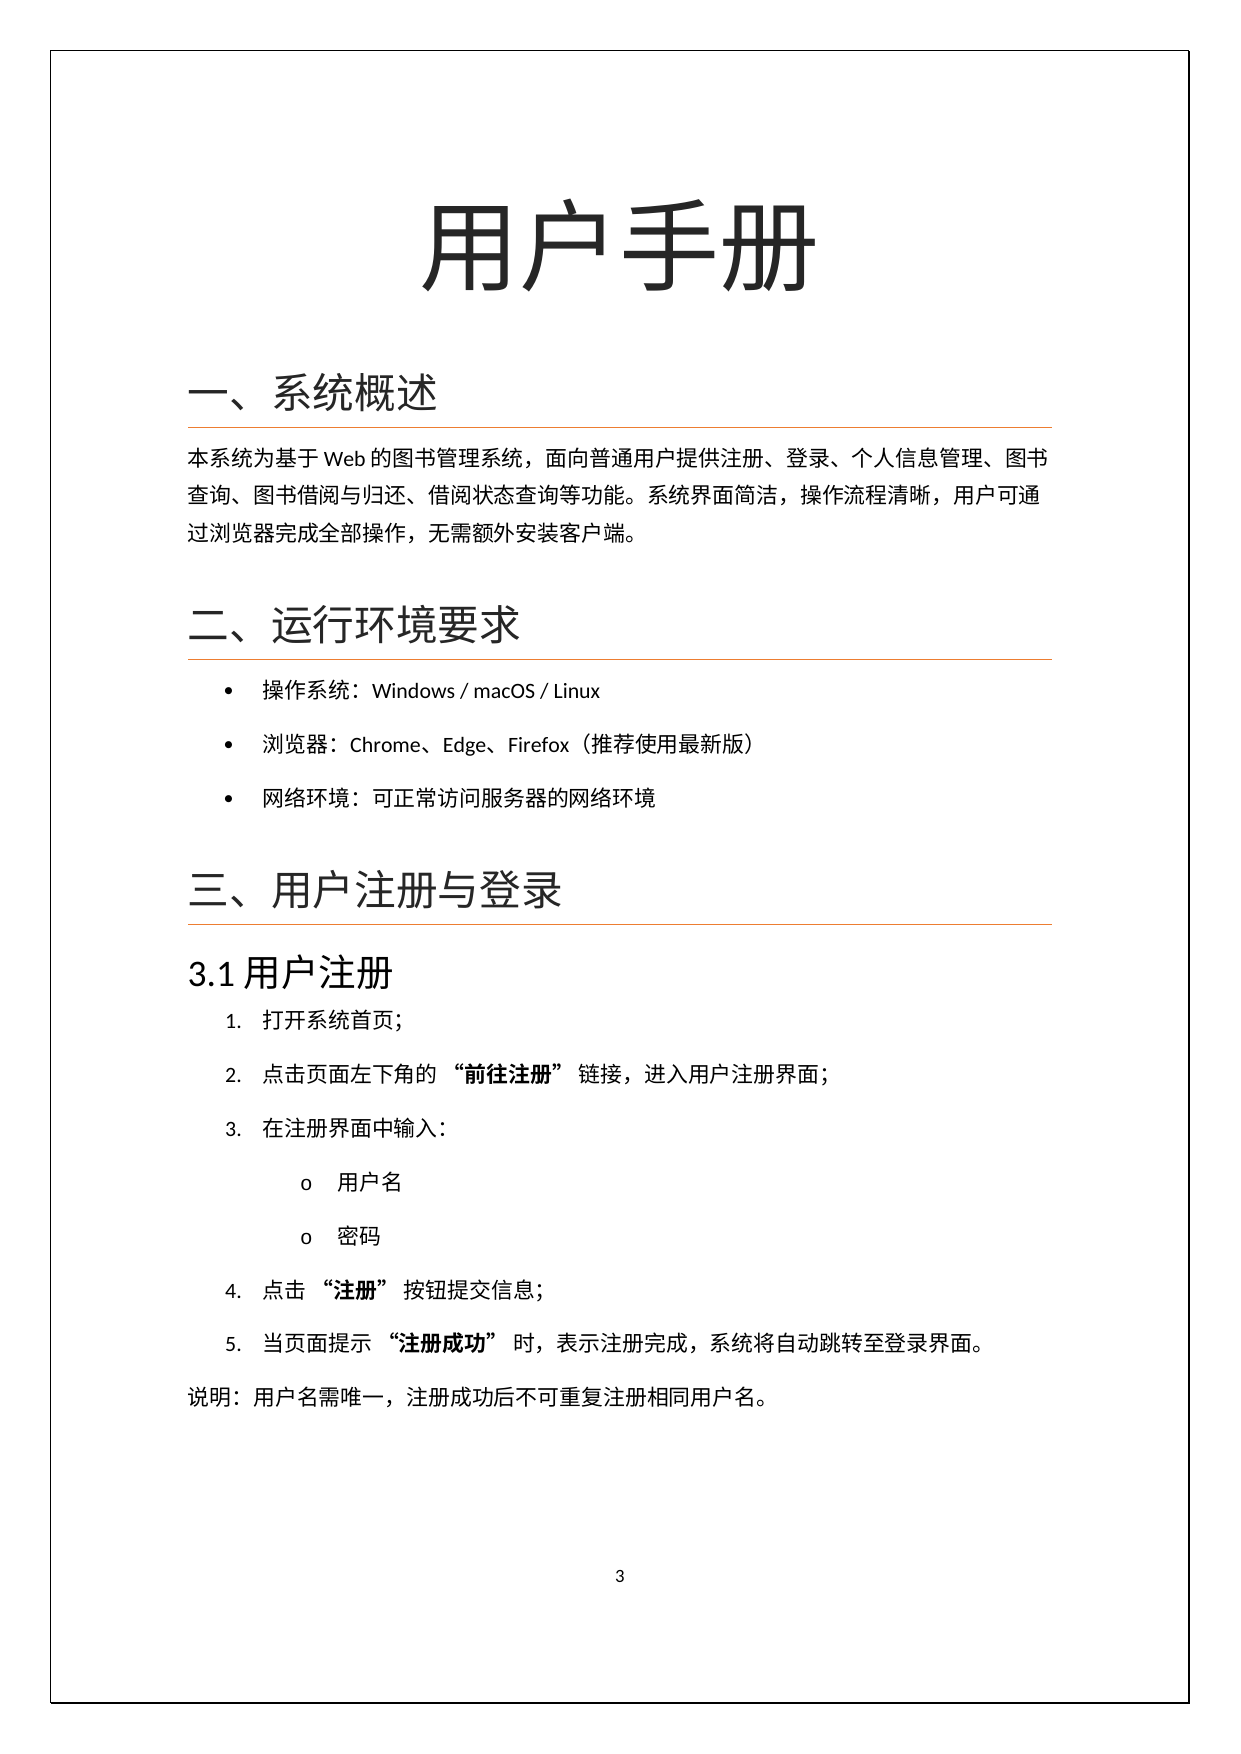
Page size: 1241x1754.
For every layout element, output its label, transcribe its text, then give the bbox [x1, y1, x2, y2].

subtitle 三、用户注册与登录 [187, 855, 1052, 925]
list 密码 [300, 1218, 1052, 1251]
list 点击 “注册” 按钮提交信息； [225, 1272, 1052, 1305]
list 在注册界面中输入： [225, 1111, 1052, 1143]
list 打开系统首页； [225, 1003, 1052, 1035]
text 本系统为基于 Web 的图书管理系统，面向普通用户提供注册、登录、个人信息管理、图书查询、图书借阅与归还、借阅状态查询等功能。系统界面简洁，操作流程清晰，用户可通过浏览器完成全部操作，无需额外安装客户端。 [187, 441, 1052, 548]
list 点击页面左下角的 “前往注册” 链接，进入用户注册界面； [225, 1057, 1052, 1089]
subtitle 3.1 用户注册 [187, 938, 1052, 1003]
list 操作系统：Windows / macOS / Linux [225, 673, 1052, 705]
subtitle 二、运行环境要求 [187, 590, 1052, 660]
title 用户手册 [187, 158, 1052, 321]
text 说明：用户名需唯一，注册成功后不可重复注册相同用户名。 [187, 1380, 1052, 1412]
list 用户名 [300, 1164, 1052, 1197]
list 当页面提示 “注册成功” 时，表示注册完成，系统将自动跳转至登录界面。 [225, 1326, 1052, 1358]
list 浏览器：Chrome、Edge、Firefox（推荐使用最新版） [225, 727, 1052, 759]
subtitle 一、系统概述 [187, 358, 1052, 428]
list 网络环境：可正常访问服务器的网络环境 [225, 781, 1052, 813]
